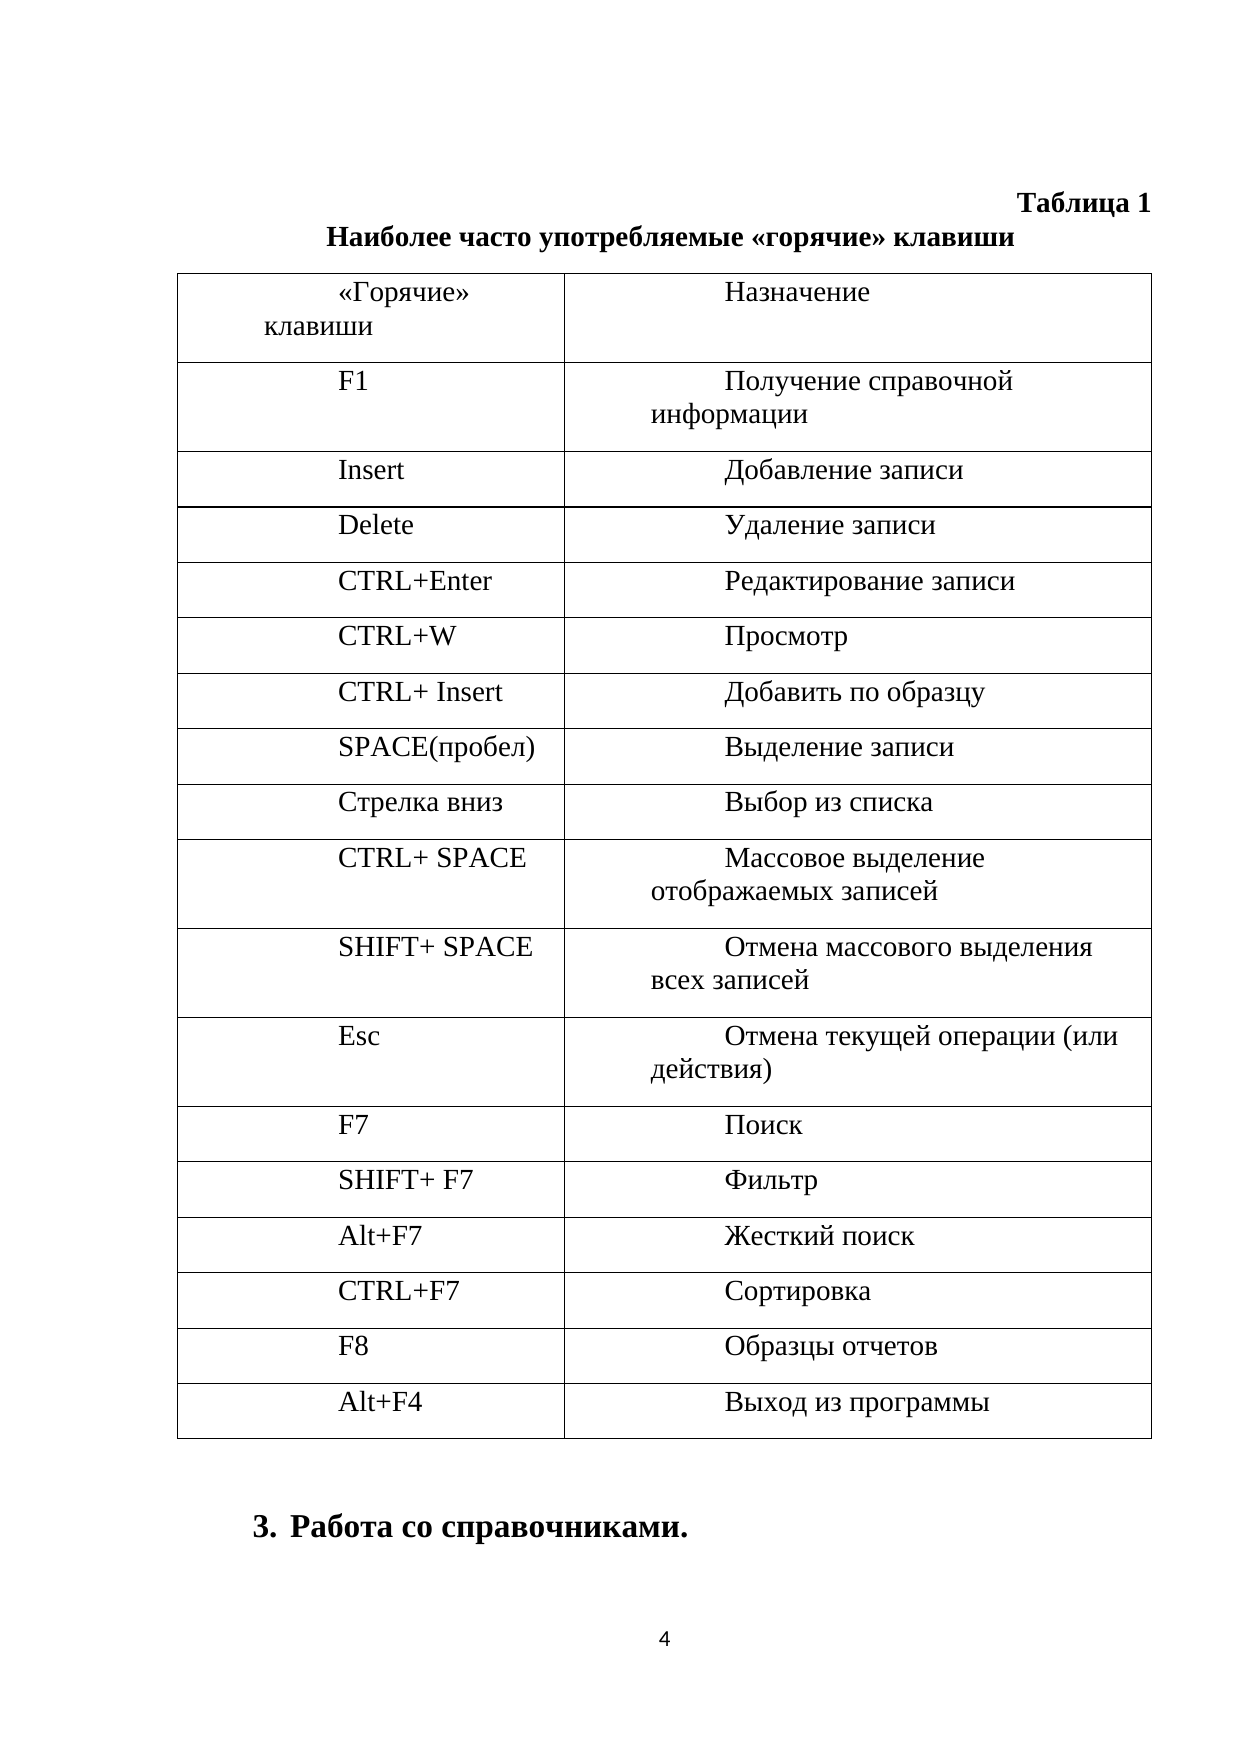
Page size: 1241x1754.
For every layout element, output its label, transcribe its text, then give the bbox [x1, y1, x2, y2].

table_cell Поиск [565, 1107, 1151, 1161]
table_cell CTRL+W [178, 618, 564, 673]
table_cell Выбор из списка [565, 785, 1151, 839]
table_cell F8 [178, 1329, 564, 1383]
list Работа со справочниками. [252, 1506, 1152, 1545]
table_cell Образцы отчетов [565, 1329, 1151, 1383]
table_cell Alt+F4 [178, 1384, 564, 1438]
table_cell Добавление записи [565, 452, 1151, 506]
table_cell CTRL+ Insert [178, 674, 564, 728]
table_cell Выход из программы [565, 1384, 1151, 1438]
table_cell Delete [178, 508, 564, 562]
table_cell Alt+F7 [178, 1218, 564, 1272]
table_cell Выделение записи [565, 729, 1151, 783]
table_cell CTRL+Enter [178, 563, 564, 617]
table_cell Жесткий поиск [565, 1218, 1151, 1272]
table_cell Отмена массового выделения всех записей [565, 929, 1151, 1017]
table_cell Esc [178, 1018, 564, 1106]
table_header Назначение [565, 274, 1151, 362]
table_cell Получение справочной информации [565, 363, 1151, 451]
table_cell Insert [178, 452, 564, 506]
table_cell Сортировка [565, 1273, 1151, 1327]
table_cell SHIFT+ SPACE [178, 929, 564, 1017]
table_cell CTRL+ SPACE [178, 840, 564, 928]
table_cell SPACE(пробел) [178, 729, 564, 783]
table_cell Удаление записи [565, 508, 1151, 562]
list Таблица 1 [252, 185, 1152, 219]
table_cell Добавить по образцу [565, 674, 1151, 728]
table_cell SHIFT+ F7 [178, 1162, 564, 1217]
table_cell Массовое выделение отображаемых записей [565, 840, 1151, 928]
list Наиболее часто употребляемые «горячие» клавиши [252, 219, 1152, 252]
table_cell CTRL+F7 [178, 1273, 564, 1327]
table_cell Просмотр [565, 618, 1151, 673]
table_cell Фильтр [565, 1162, 1151, 1217]
table_header «Горячие» клавиши [178, 274, 564, 362]
table_cell Редактирование записи [565, 563, 1151, 617]
table_cell F1 [178, 363, 564, 451]
table_cell F7 [178, 1107, 564, 1161]
table_cell Стрелка вниз [178, 785, 564, 839]
table_cell Отмена текущей операции (или действия) [565, 1018, 1151, 1106]
